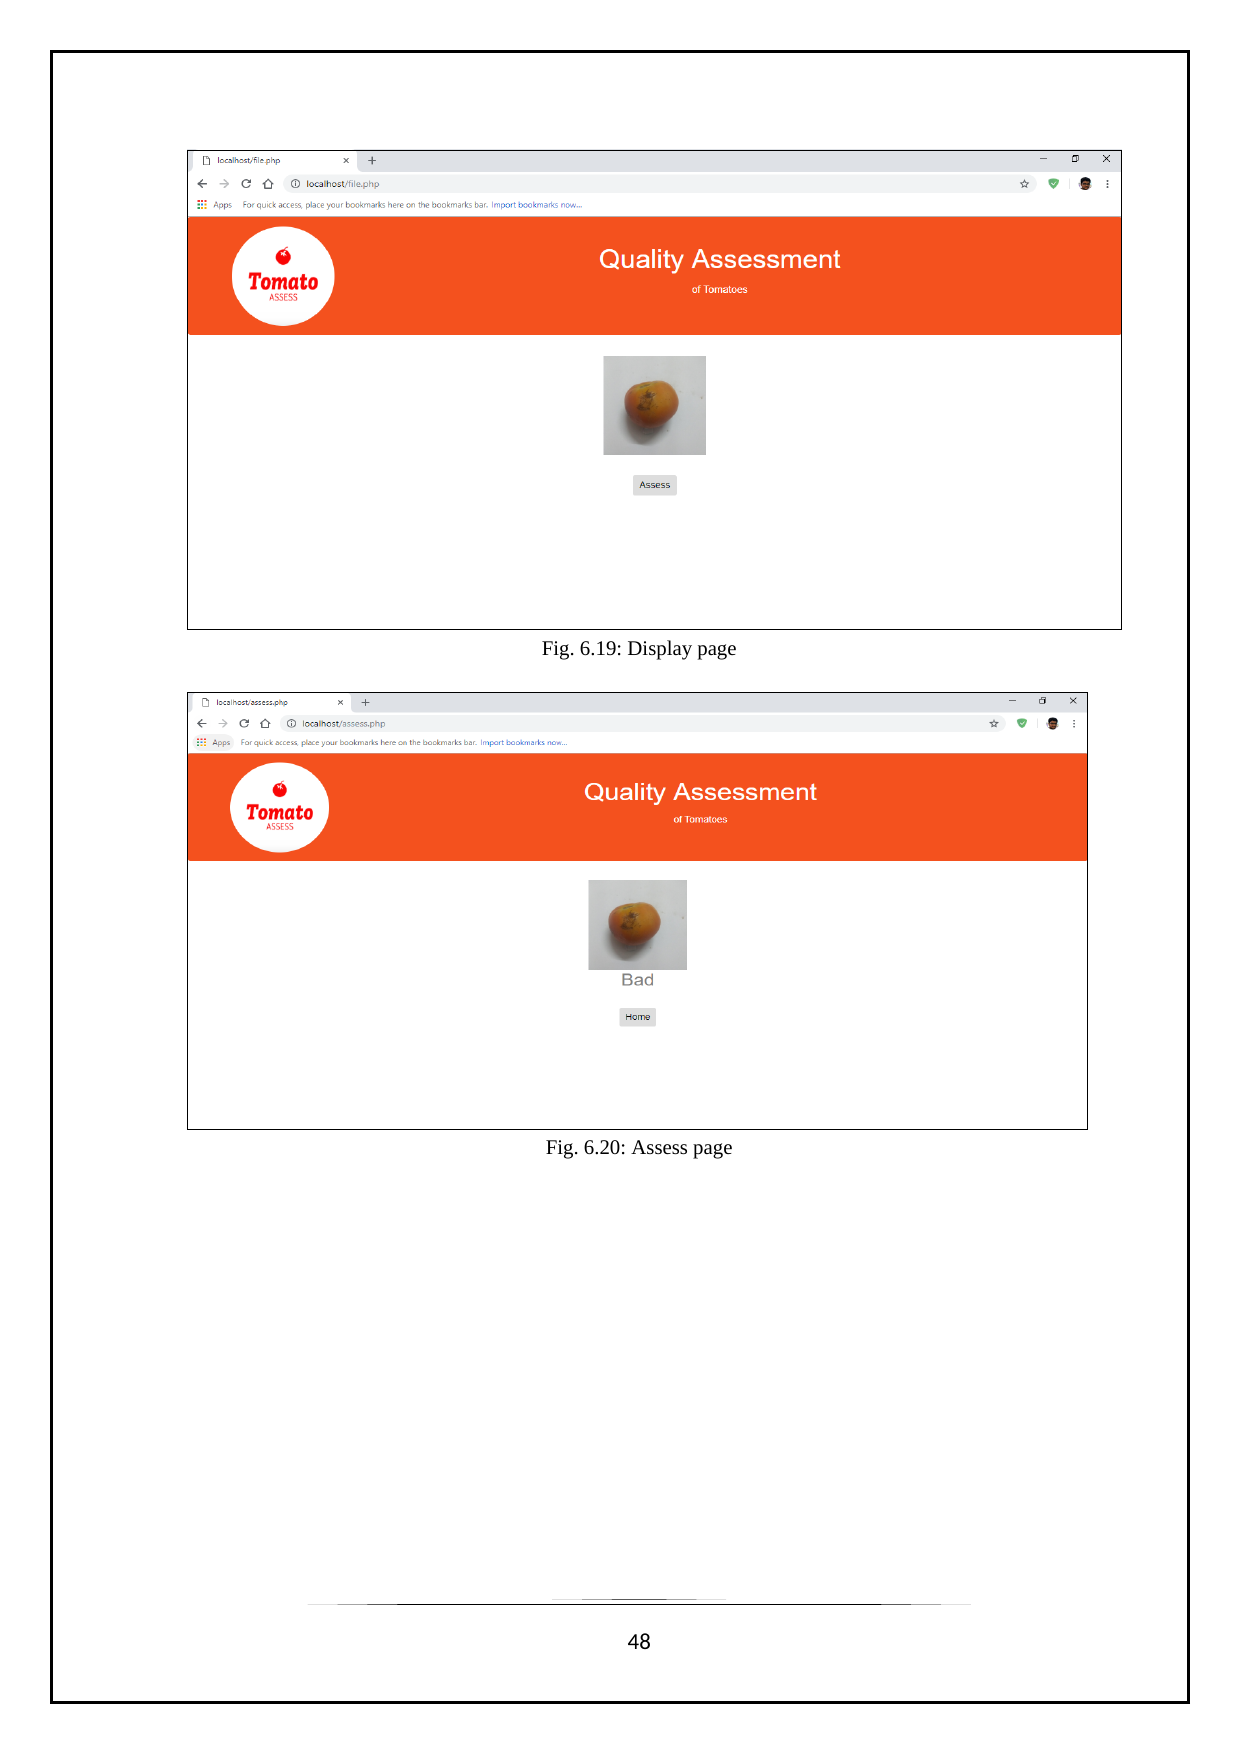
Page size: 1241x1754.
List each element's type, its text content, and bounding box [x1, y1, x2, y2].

list Fig. 6.19: Display page [188, 636, 1090, 660]
list Fig. 6.20: Assess page [188, 1135, 1090, 1159]
picture [188, 693, 1087, 1129]
picture [188, 151, 1121, 629]
